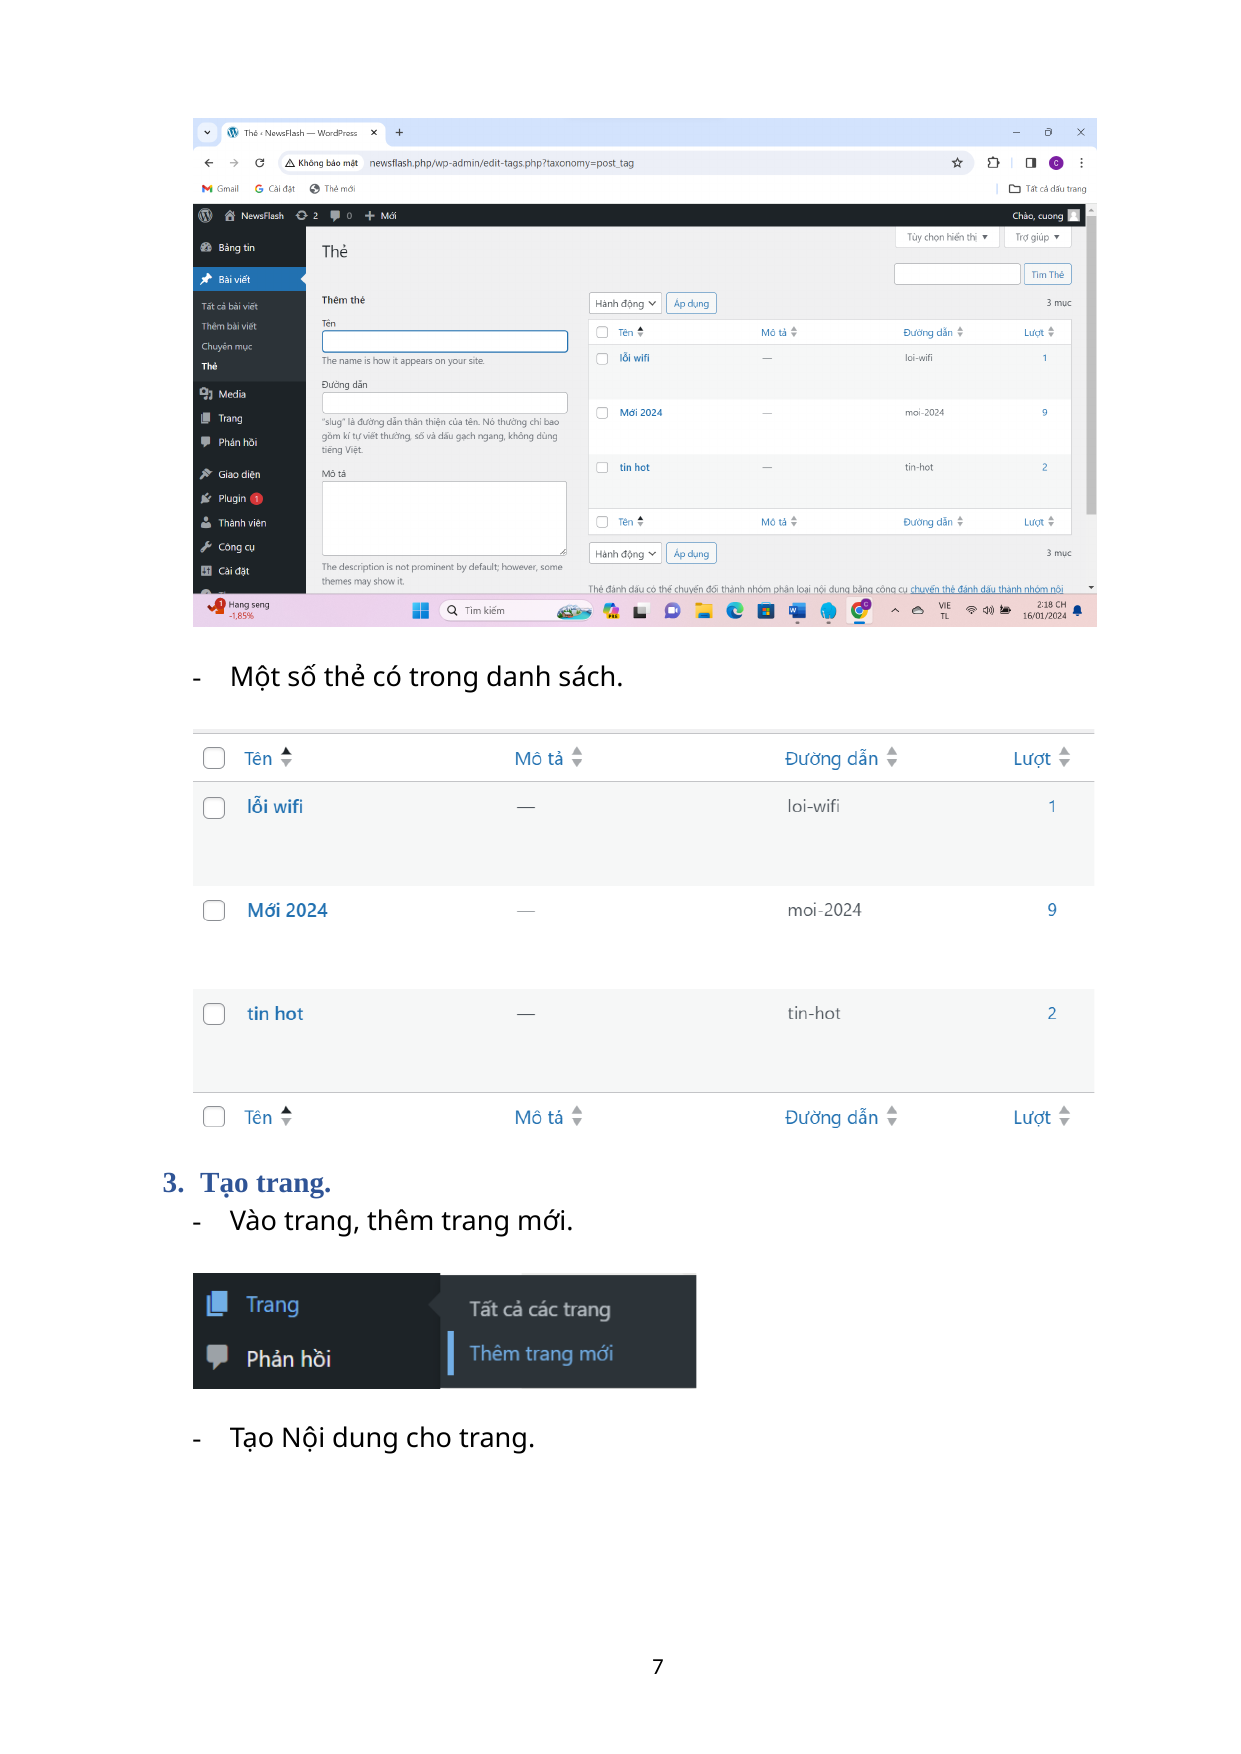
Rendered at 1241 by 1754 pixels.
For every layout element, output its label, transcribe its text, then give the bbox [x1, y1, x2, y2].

subtitle Tạo trang. [162, 1165, 1122, 1199]
list Vào trang, thêm trang mới. [192, 1202, 1122, 1238]
picture [193, 118, 1097, 627]
picture [193, 1273, 697, 1389]
list Tạo Nội dung cho trang. [192, 1419, 1122, 1456]
list Một số thẻ có trong danh sách. [192, 657, 1122, 694]
picture [193, 729, 1095, 1135]
